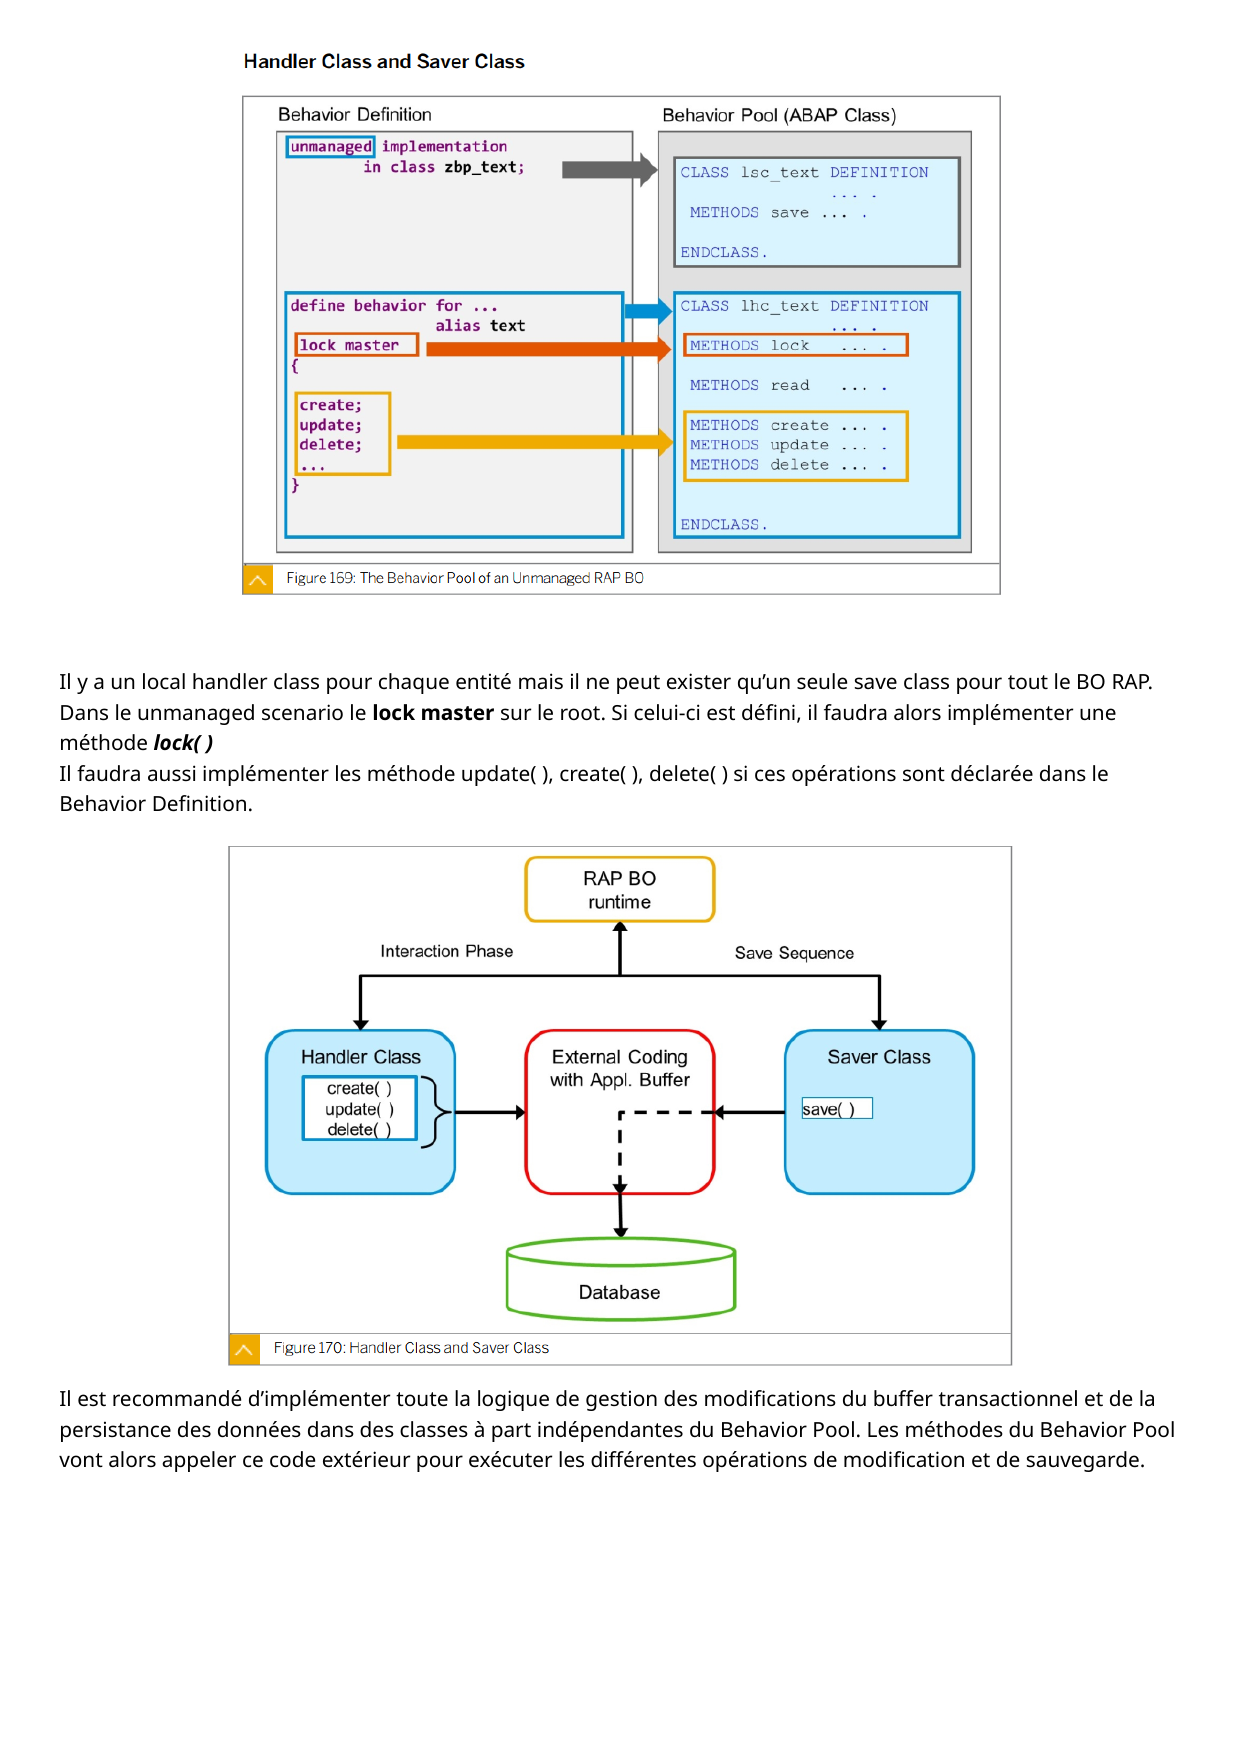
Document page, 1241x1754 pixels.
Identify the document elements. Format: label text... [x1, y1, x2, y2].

text Il est recommandé d’implémenter toute la logique de gestion des modifications du buffer transactionnel et de la persistance des données dans des classes à part indépendantes du Behavior Pool. Les méthodes du Behavior Pool vont alors appeler ce code extérieur pour exécuter les différentes opérations de modification et de sauvegarde. [59, 1384, 1181, 1474]
picture [221, 836, 1020, 1366]
text Il y a un local handler class pour chaque entité mais il ne peut exister qu’un seule save class pour tout le BO RAP. Dans le unmanaged scenario le lock master sur le root. Si celui-ci est défini, il faudra alors implémenter une méthode lock( ) Il faudra aussi implémenter les méthode update( ), create( ), delete( ) si ces opérations sont déclarée dans le Behavior Definition. [59, 667, 1181, 818]
picture [231, 44, 1009, 601]
